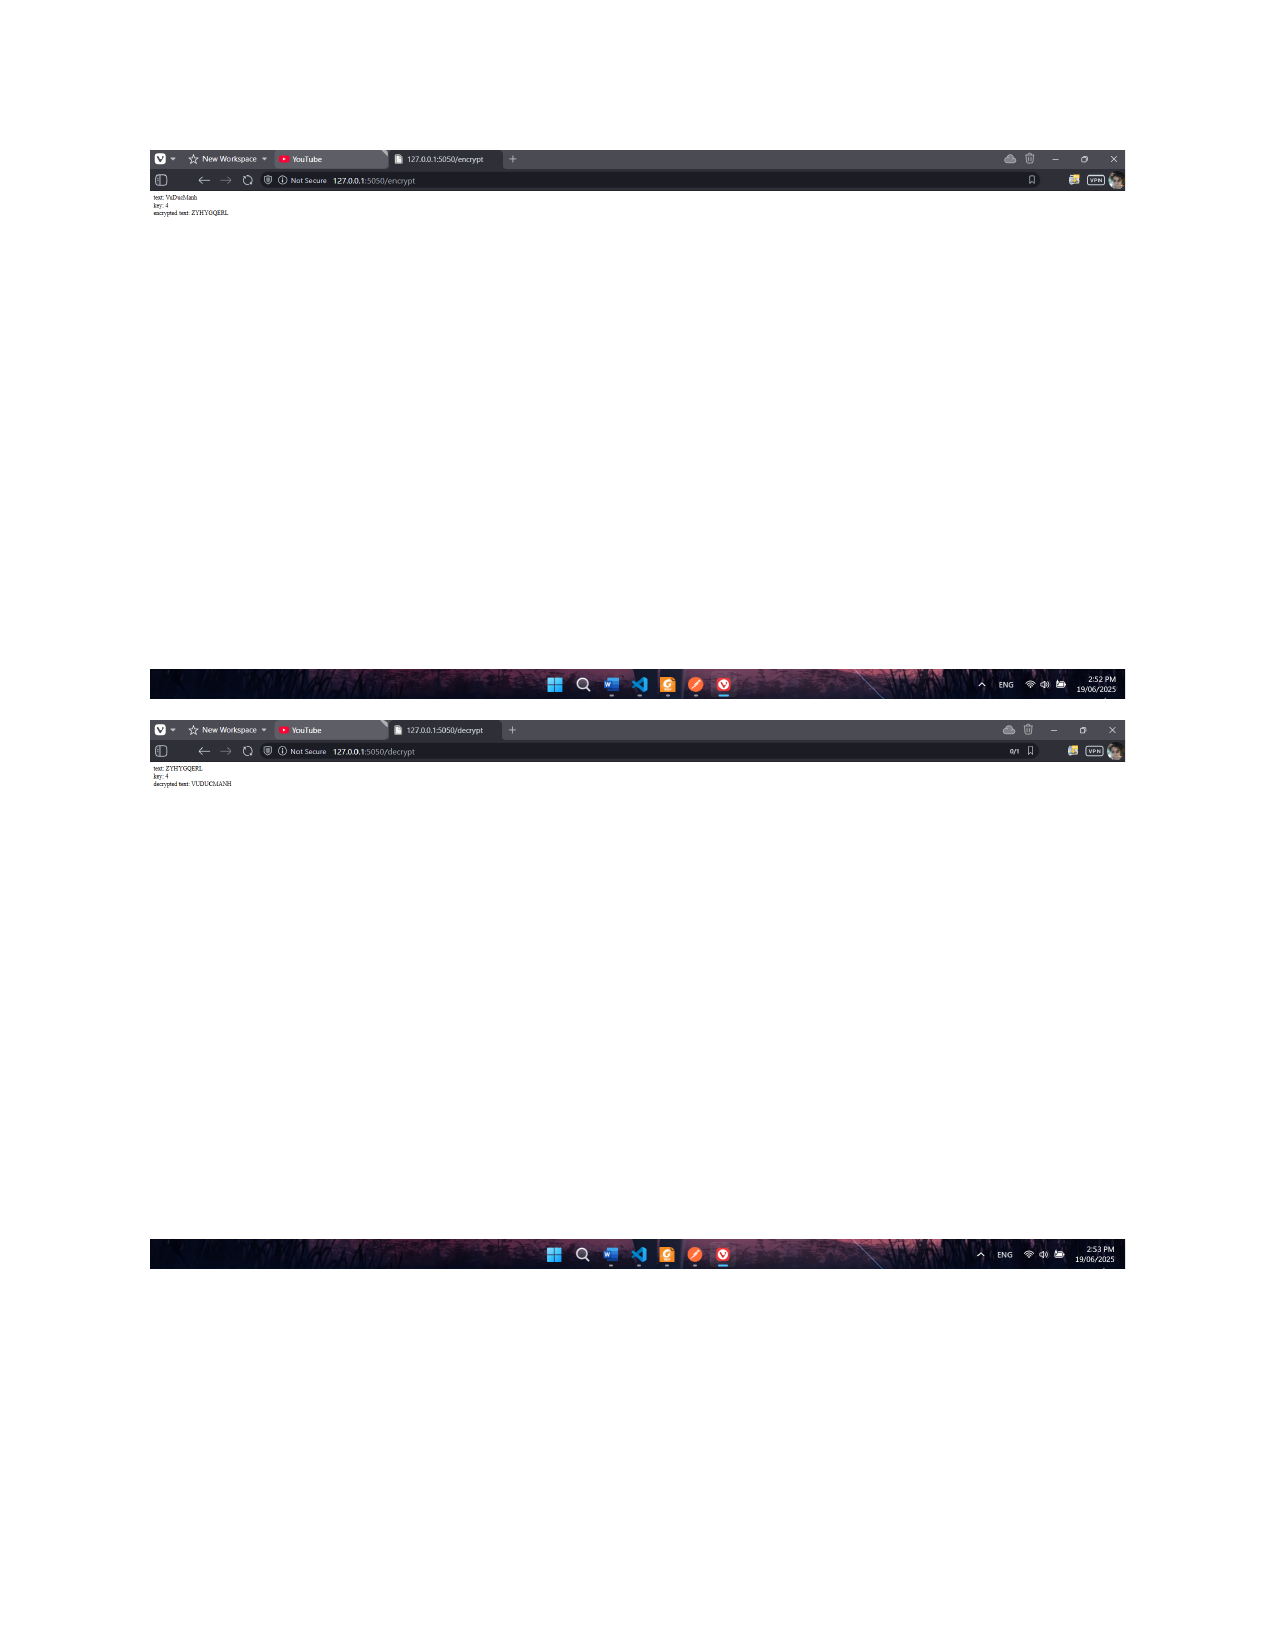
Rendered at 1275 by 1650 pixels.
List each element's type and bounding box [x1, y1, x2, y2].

picture [150, 720, 1125, 1269]
picture [150, 150, 1125, 699]
